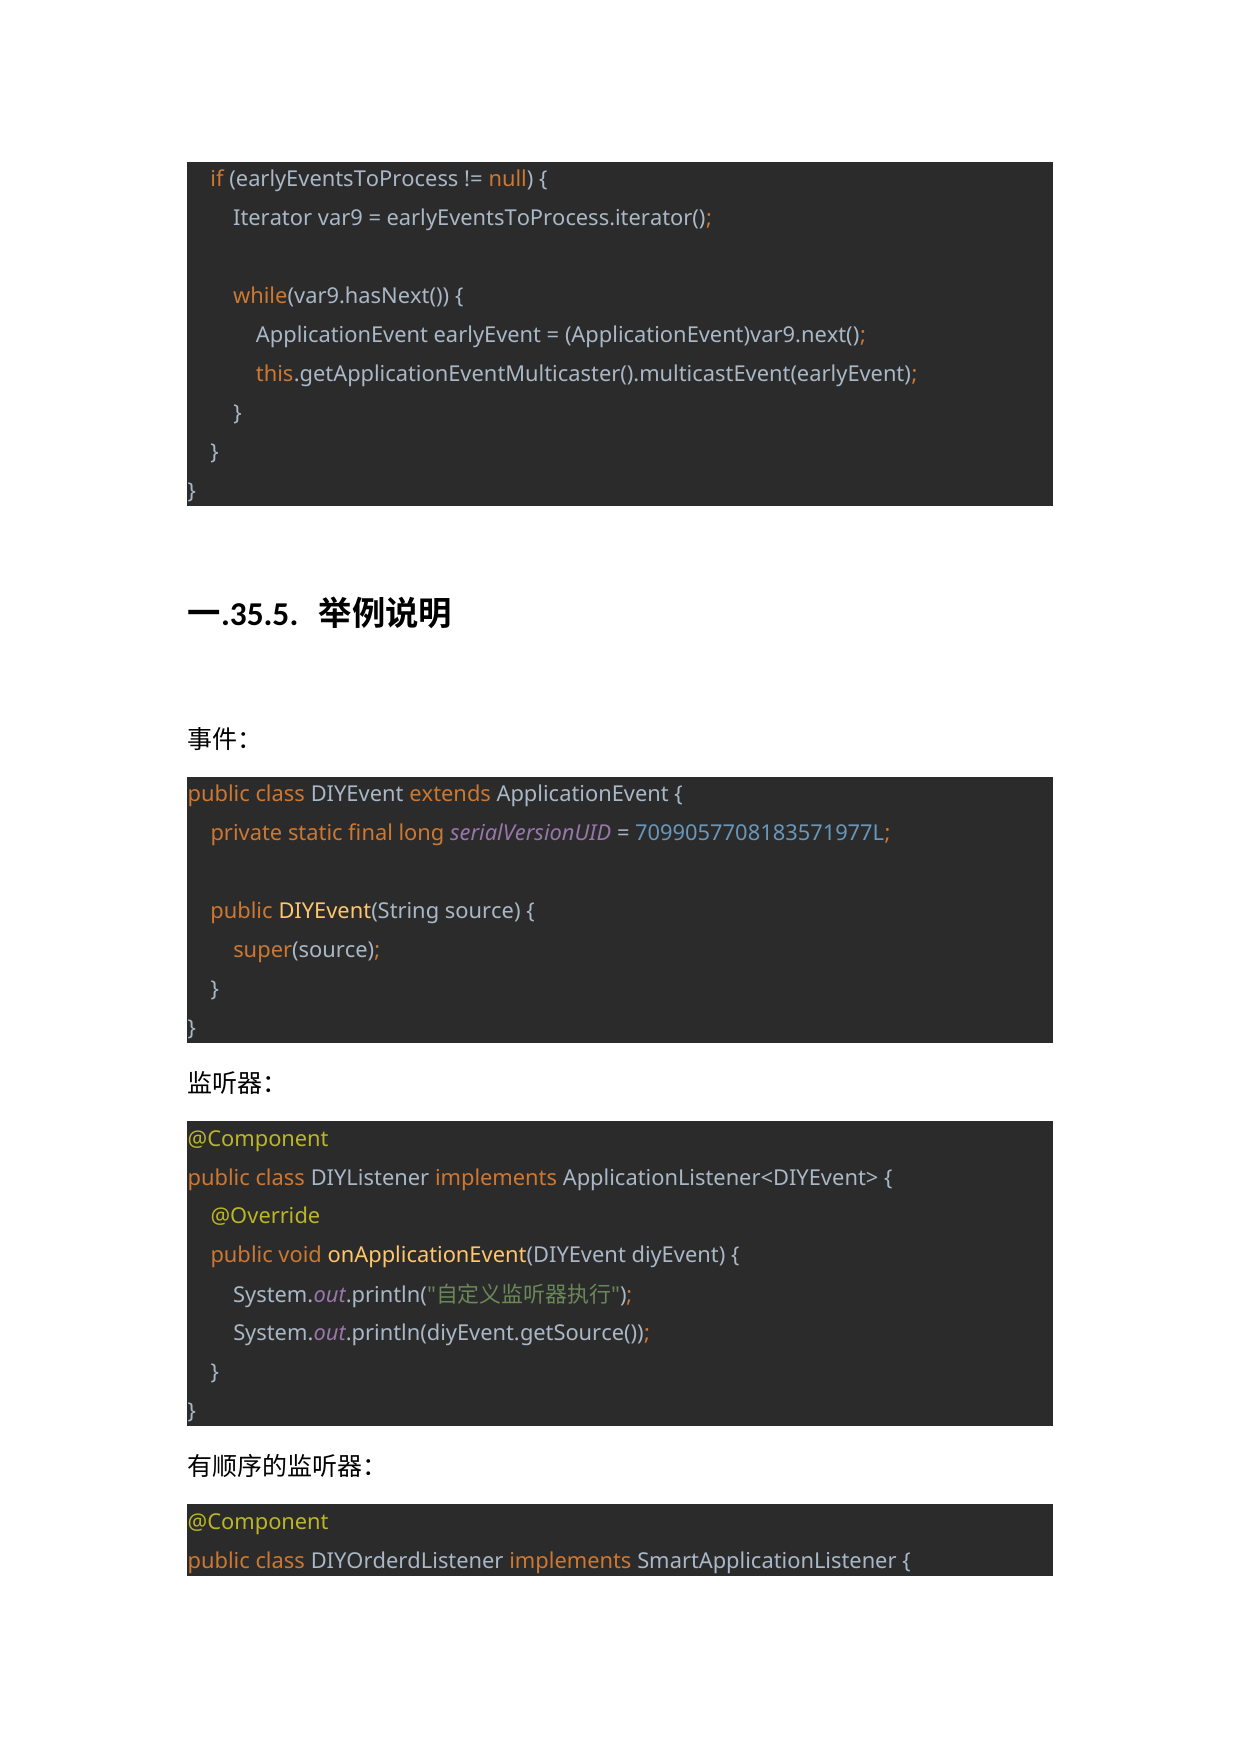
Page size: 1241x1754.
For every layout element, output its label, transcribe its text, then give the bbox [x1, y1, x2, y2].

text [187, 1504, 1053, 1576]
text 有顺序的监听器： [187, 1432, 1053, 1497]
subtitle 举例说明 [187, 578, 1053, 643]
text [187, 162, 1053, 506]
text @Component public class DIYListener implements ApplicationListener<DIYEvent> { @Override public void onApplicationEvent(DIYEvent diyEvent) { System.out.println("自定义监听器执行"); System.out.println(diyEvent.getSource()); } } [187, 1121, 1053, 1426]
text public class DIYEvent extends ApplicationEvent { private static final long serialVersionUID = 7099057708183571977L; public DIYEvent(String source) { super(source); } } [187, 777, 1053, 1043]
text 监听器： [187, 1049, 1053, 1114]
text 事件： [187, 705, 1053, 770]
